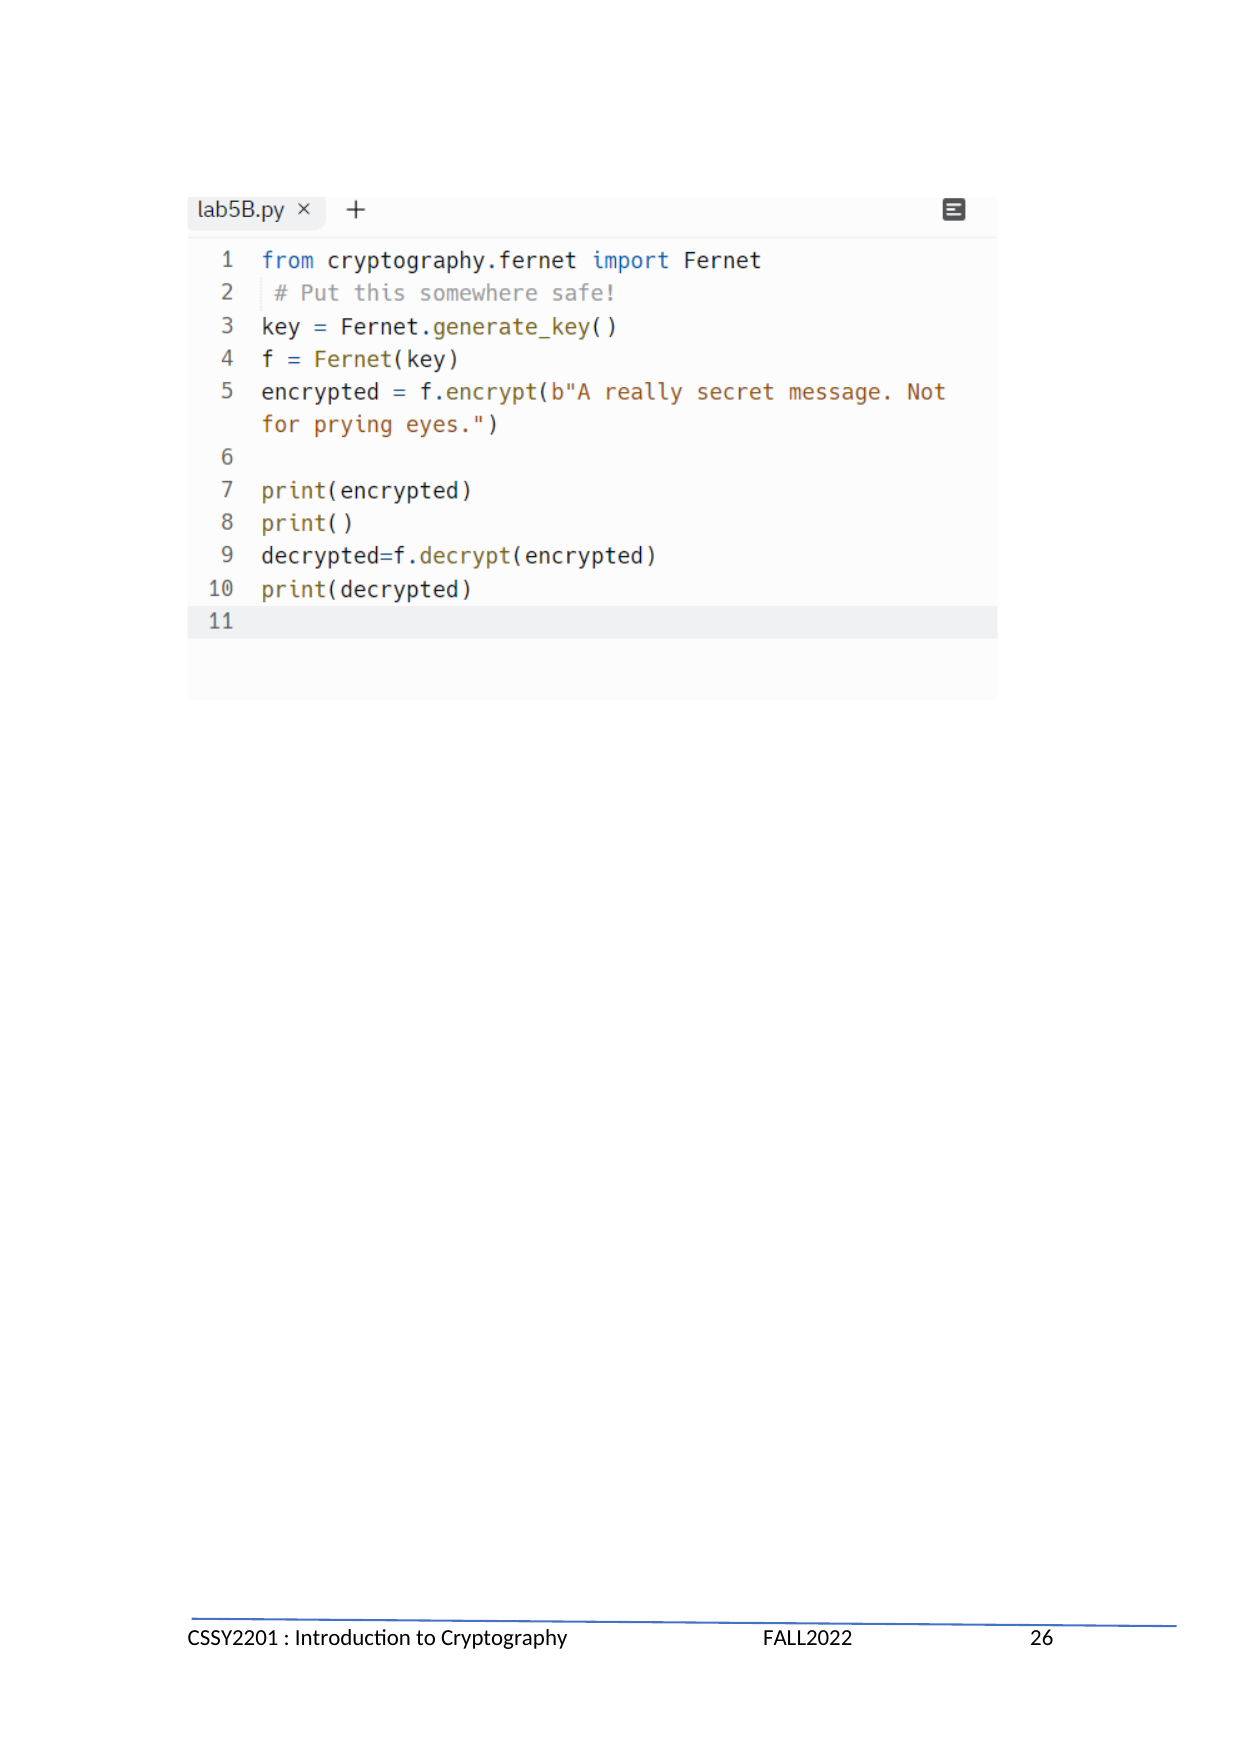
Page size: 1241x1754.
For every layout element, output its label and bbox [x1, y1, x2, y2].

picture [187, 197, 998, 700]
